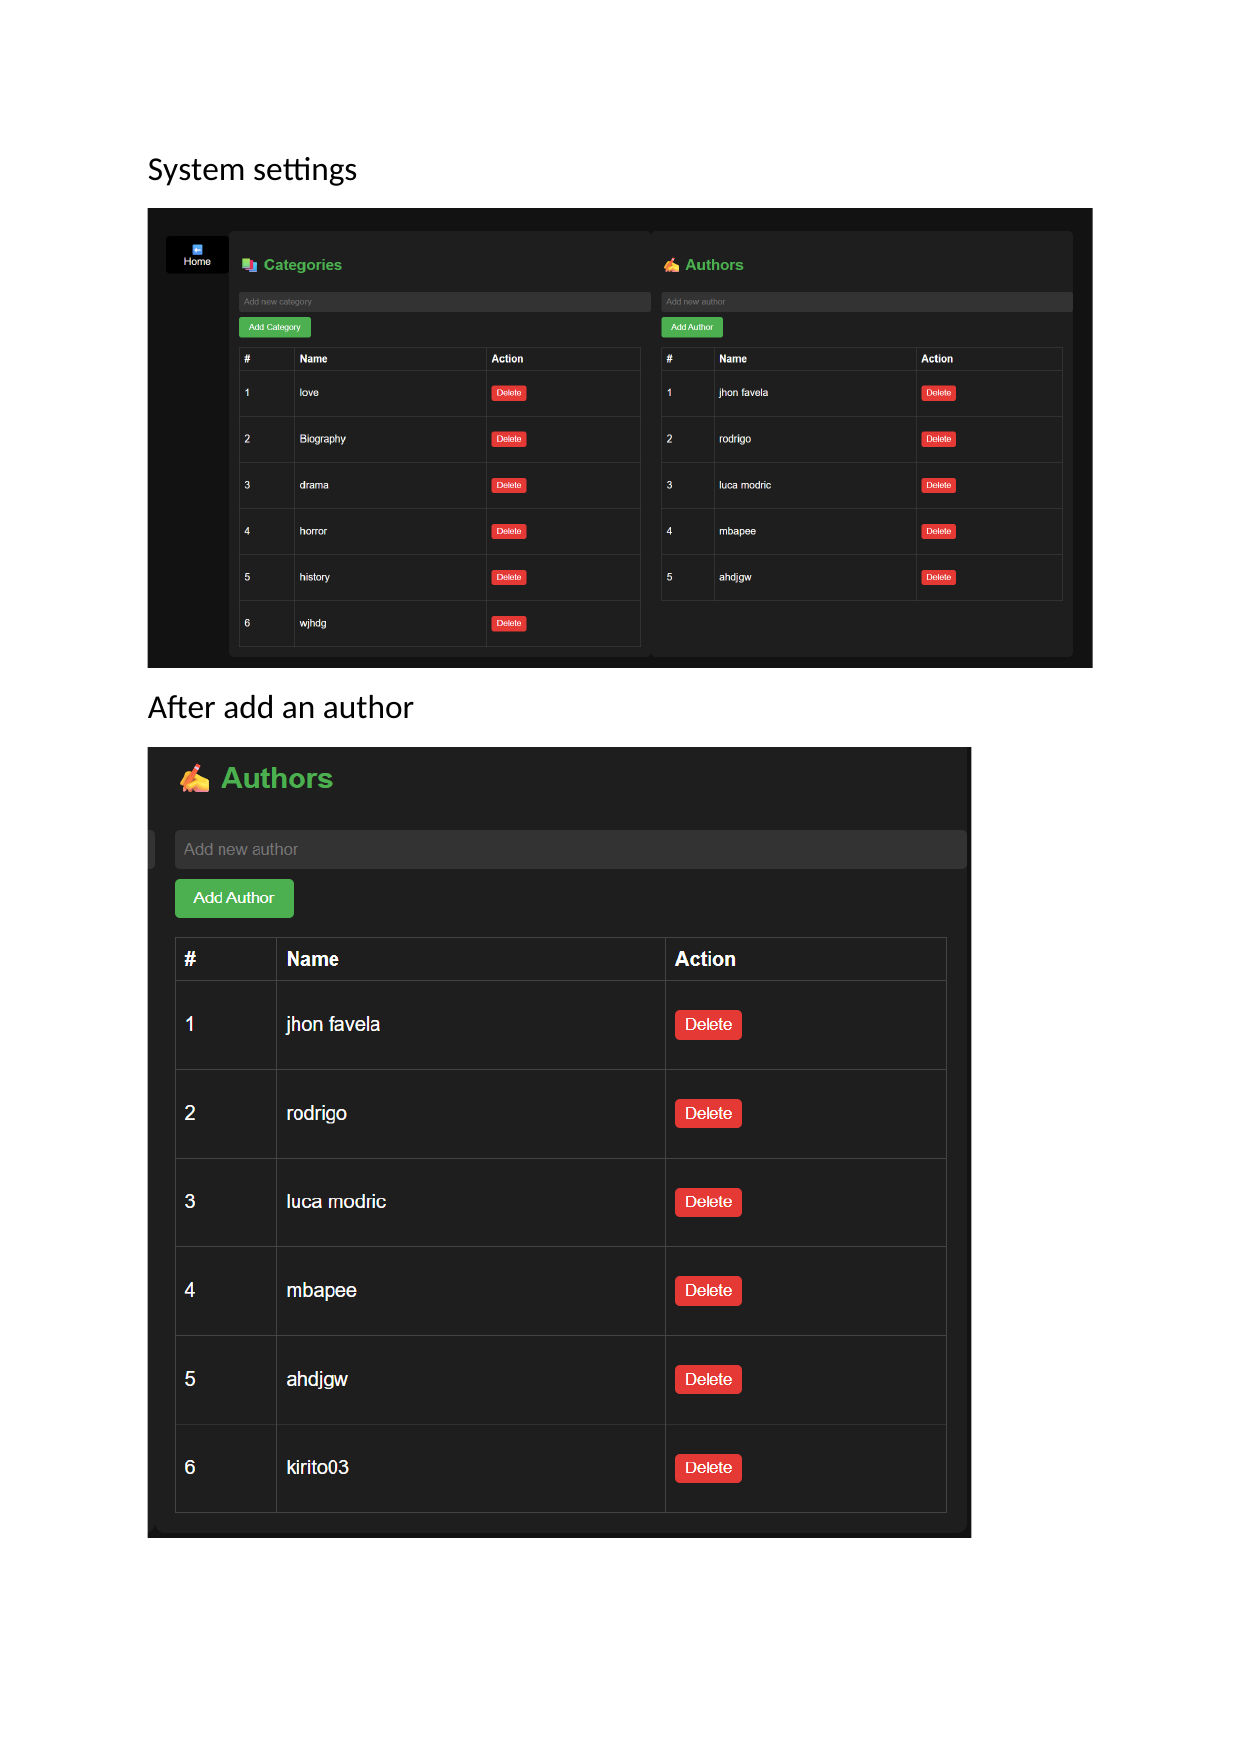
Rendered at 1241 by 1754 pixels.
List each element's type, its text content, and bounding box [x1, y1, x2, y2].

picture [147, 208, 1093, 668]
picture [147, 747, 972, 1538]
text System settings [148, 148, 1093, 188]
text After add an author [148, 686, 1093, 727]
